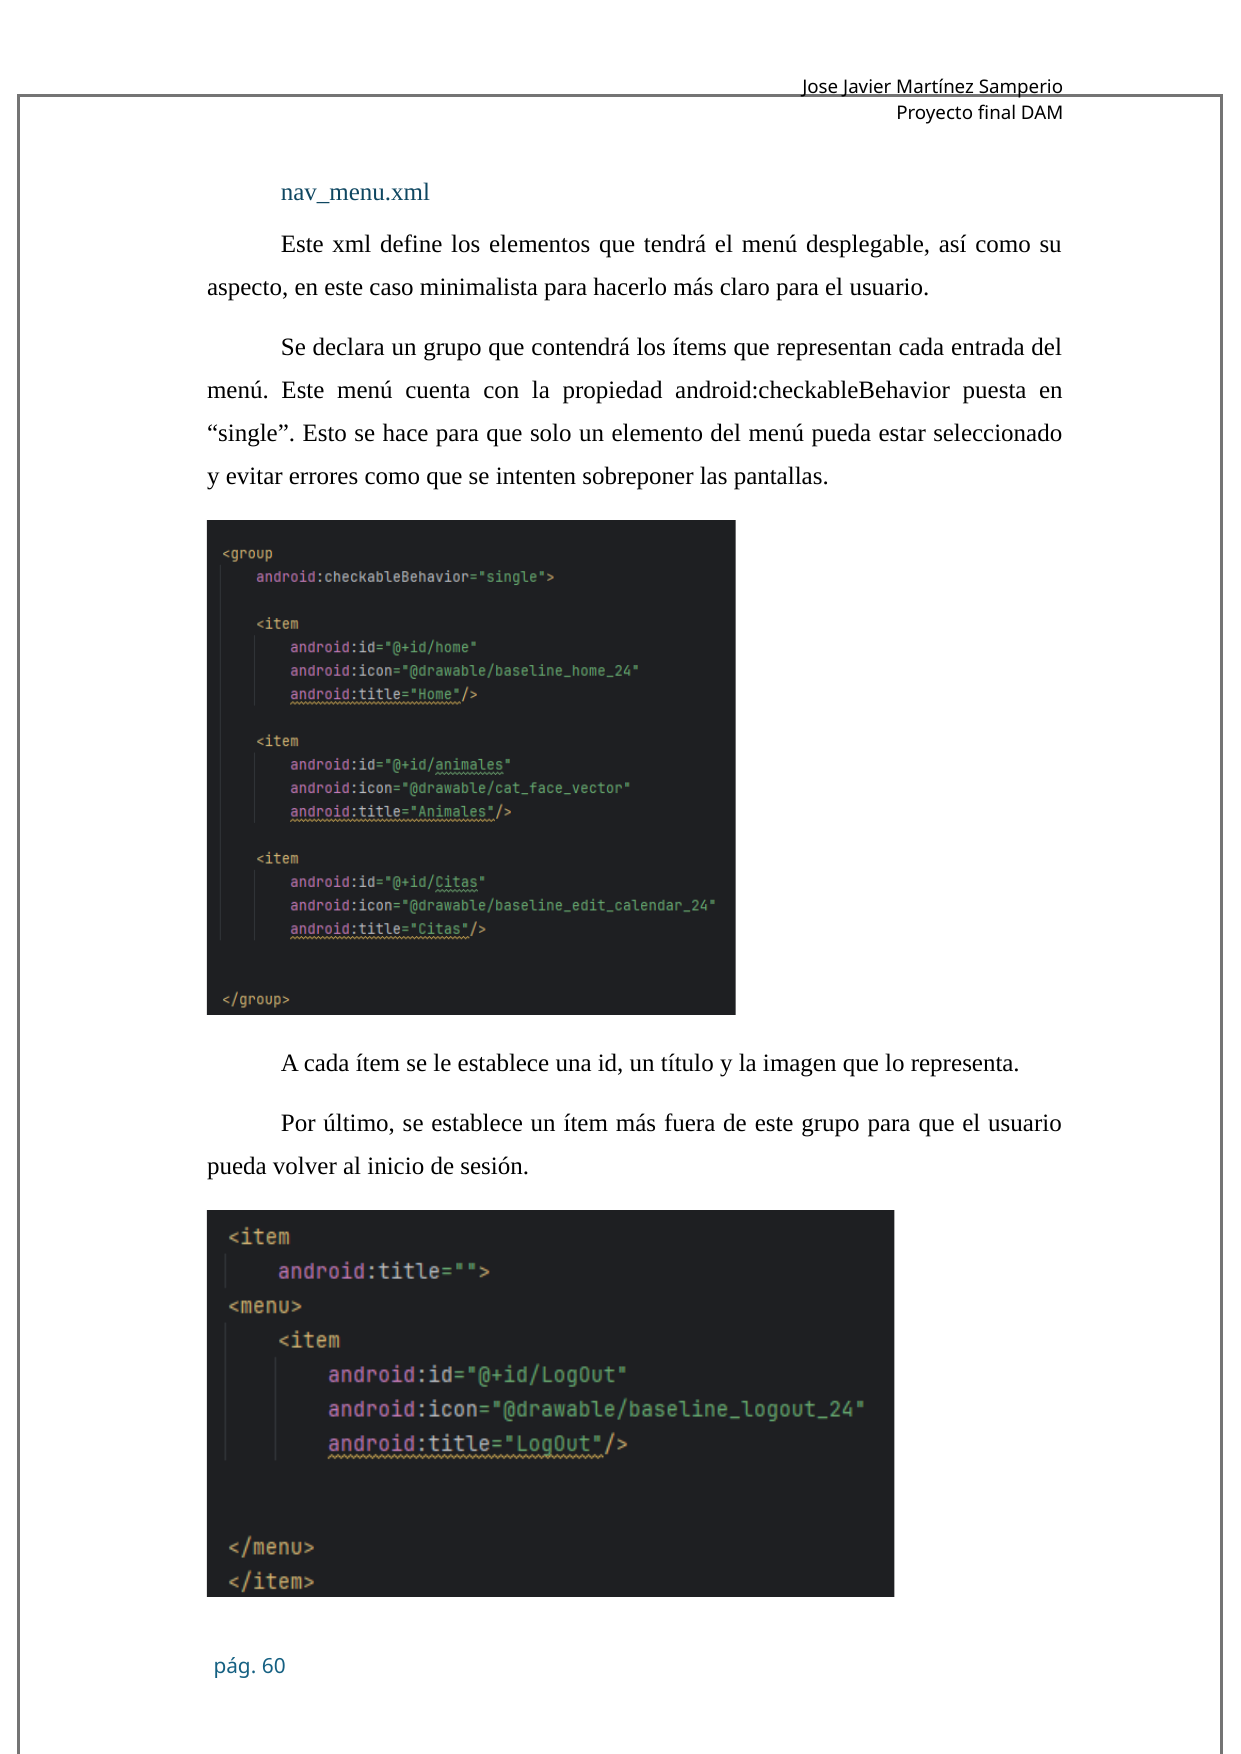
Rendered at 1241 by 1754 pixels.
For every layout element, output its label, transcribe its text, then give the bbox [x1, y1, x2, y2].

picture [206, 1210, 895, 1597]
text Este xml define los elementos que tendrá el menú desplegable, así como su aspecto, en este caso minimalista para hacerlo más claro para el usuario. [207, 229, 1063, 301]
text Por último, se establece un ítem más fuera de este grupo para que el usuario pueda volver al inicio de sesión. [207, 1108, 1063, 1180]
subtitle nav_menu.xml [207, 177, 1063, 206]
text A cada ítem se le establece una id, un título y la imagen que lo representa. [207, 1048, 1063, 1077]
text Se declara un grupo que contendrá los ítems que representan cada entrada del menú. Este menú cuenta con la propiedad android:checkableBehavior puesta en “single”. Esto se hace para que solo un elemento del menú pueda estar seleccionado y evitar errores como que se intenten sobreponer las pantallas. [207, 332, 1063, 490]
picture [206, 520, 736, 1015]
